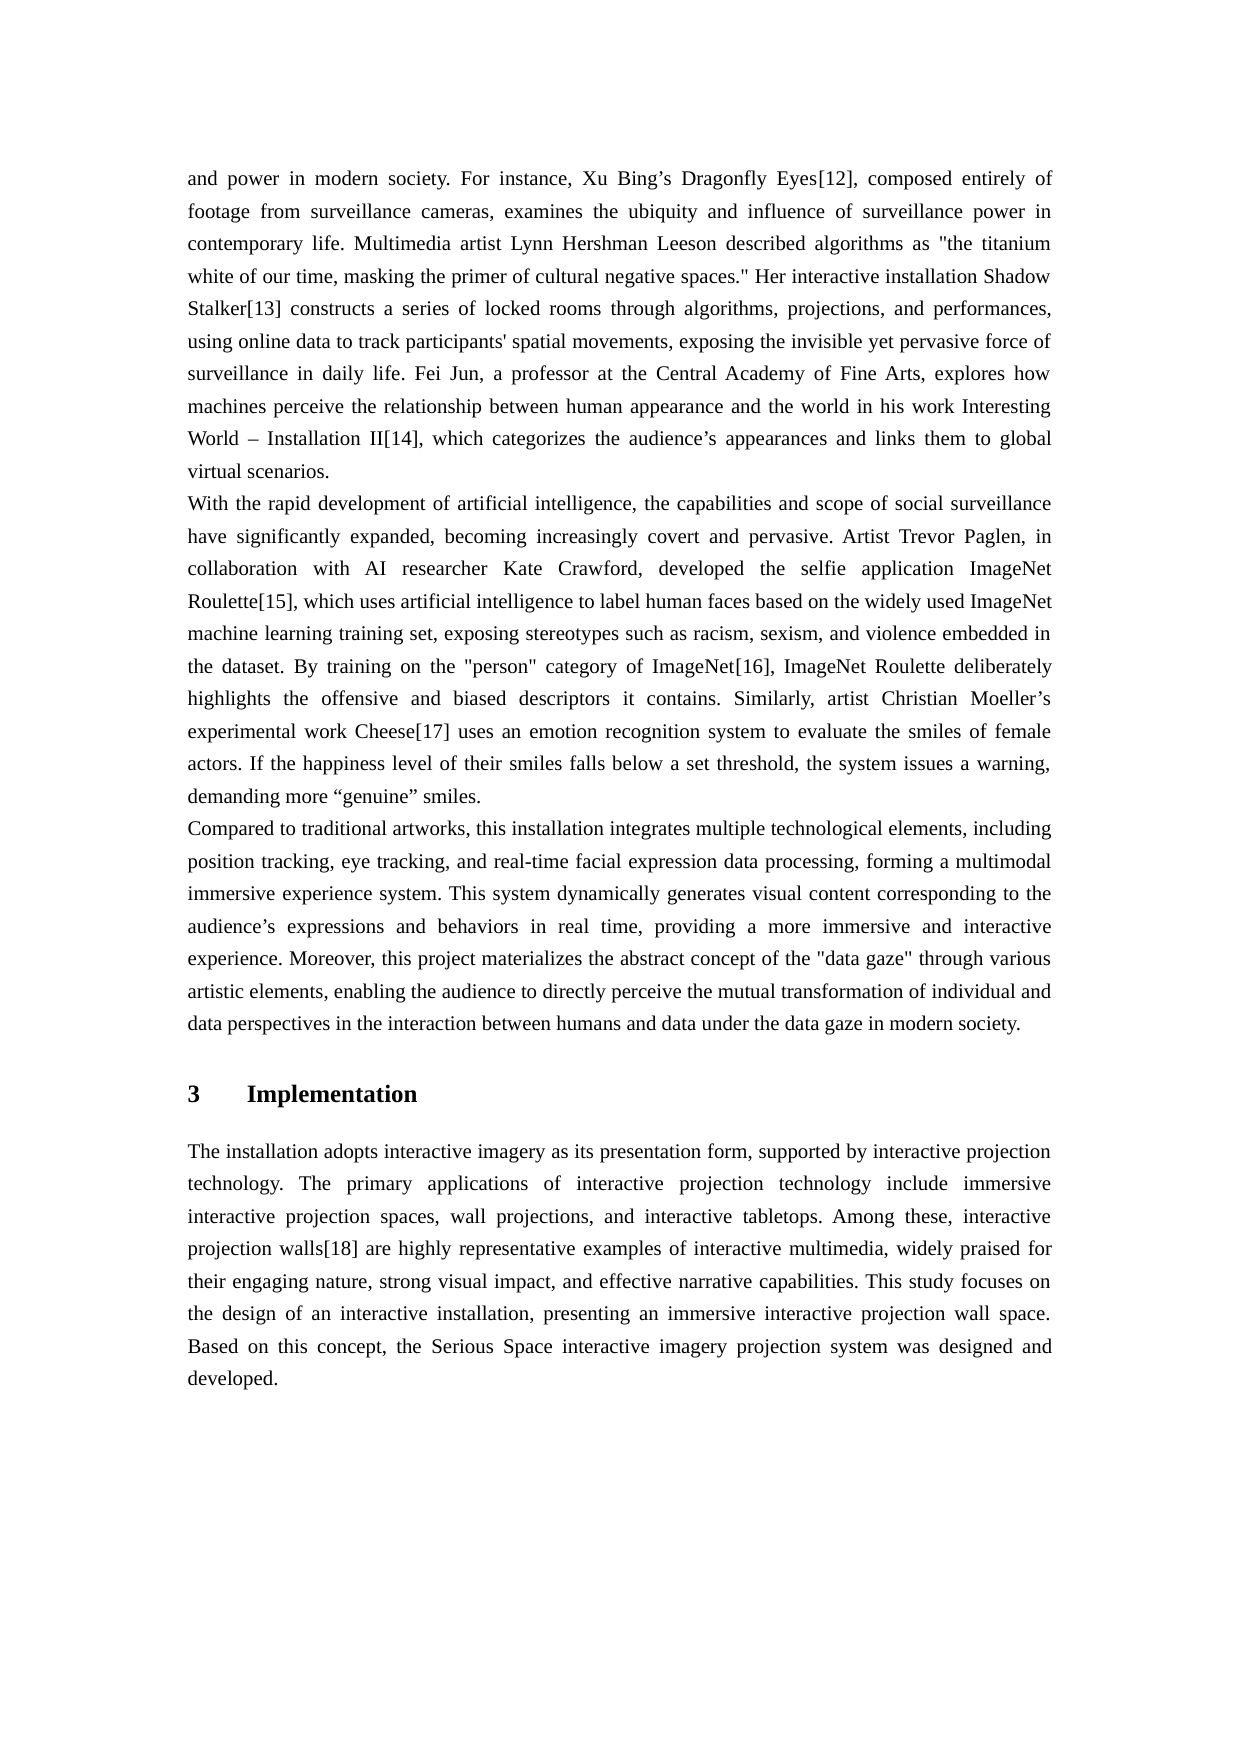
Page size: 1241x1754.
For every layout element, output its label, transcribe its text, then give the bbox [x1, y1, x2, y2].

subtitle Implementation [187, 1077, 1053, 1109]
text The installation adopts interactive imagery as its presentation form, supported by interactive projection technology. The primary applications of interactive projection technology include immersive interactive projection spaces, wall projections, and interactive tabletops. Among these, interactive projection walls[18] are highly representative examples of interactive multimedia, widely praised for their engaging nature, strong visual impact, and effective narrative capabilities. This study focuses on the design of an interactive installation, presenting an immersive interactive projection wall space. Based on this concept, the Serious Space interactive imagery projection system was designed and developed. [187, 1134, 1053, 1394]
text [187, 162, 1053, 487]
text Compared to traditional artworks, this installation integrates multiple technological elements, including position tracking, eye tracking, and real-time facial expression data processing, forming a multimodal immersive experience system. This system dynamically generates visual content corresponding to the audience’s expressions and behaviors in real time, providing a more immersive and interactive experience. Moreover, this project materializes the abstract concept of the "data gaze" through various artistic elements, enabling the audience to directly perceive the mutual transformation of individual and data perspectives in the interaction between humans and data under the data gaze in modern society. [187, 812, 1053, 1039]
text With the rapid development of artificial intelligence, the capabilities and scope of social surveillance have significantly expanded, becoming increasingly covert and pervasive. Artist Trevor Paglen, in collaboration with AI researcher Kate Crawford, developed the selfie application ImageNet Roulette[15], which uses artificial intelligence to label human faces based on the widely used ImageNet machine learning training set, exposing stereotypes such as racism, sexism, and violence embedded in the dataset. By training on the "person" category of ImageNet[16], ImageNet Roulette deliberately highlights the offensive and biased descriptors it contains. Similarly, artist Christian Moeller’s experimental work Cheese[17] uses an emotion recognition system to evaluate the smiles of female actors. If the happiness level of their smiles falls below a set threshold, the system issues a warning, demanding more “genuine” smiles. [187, 487, 1053, 812]
